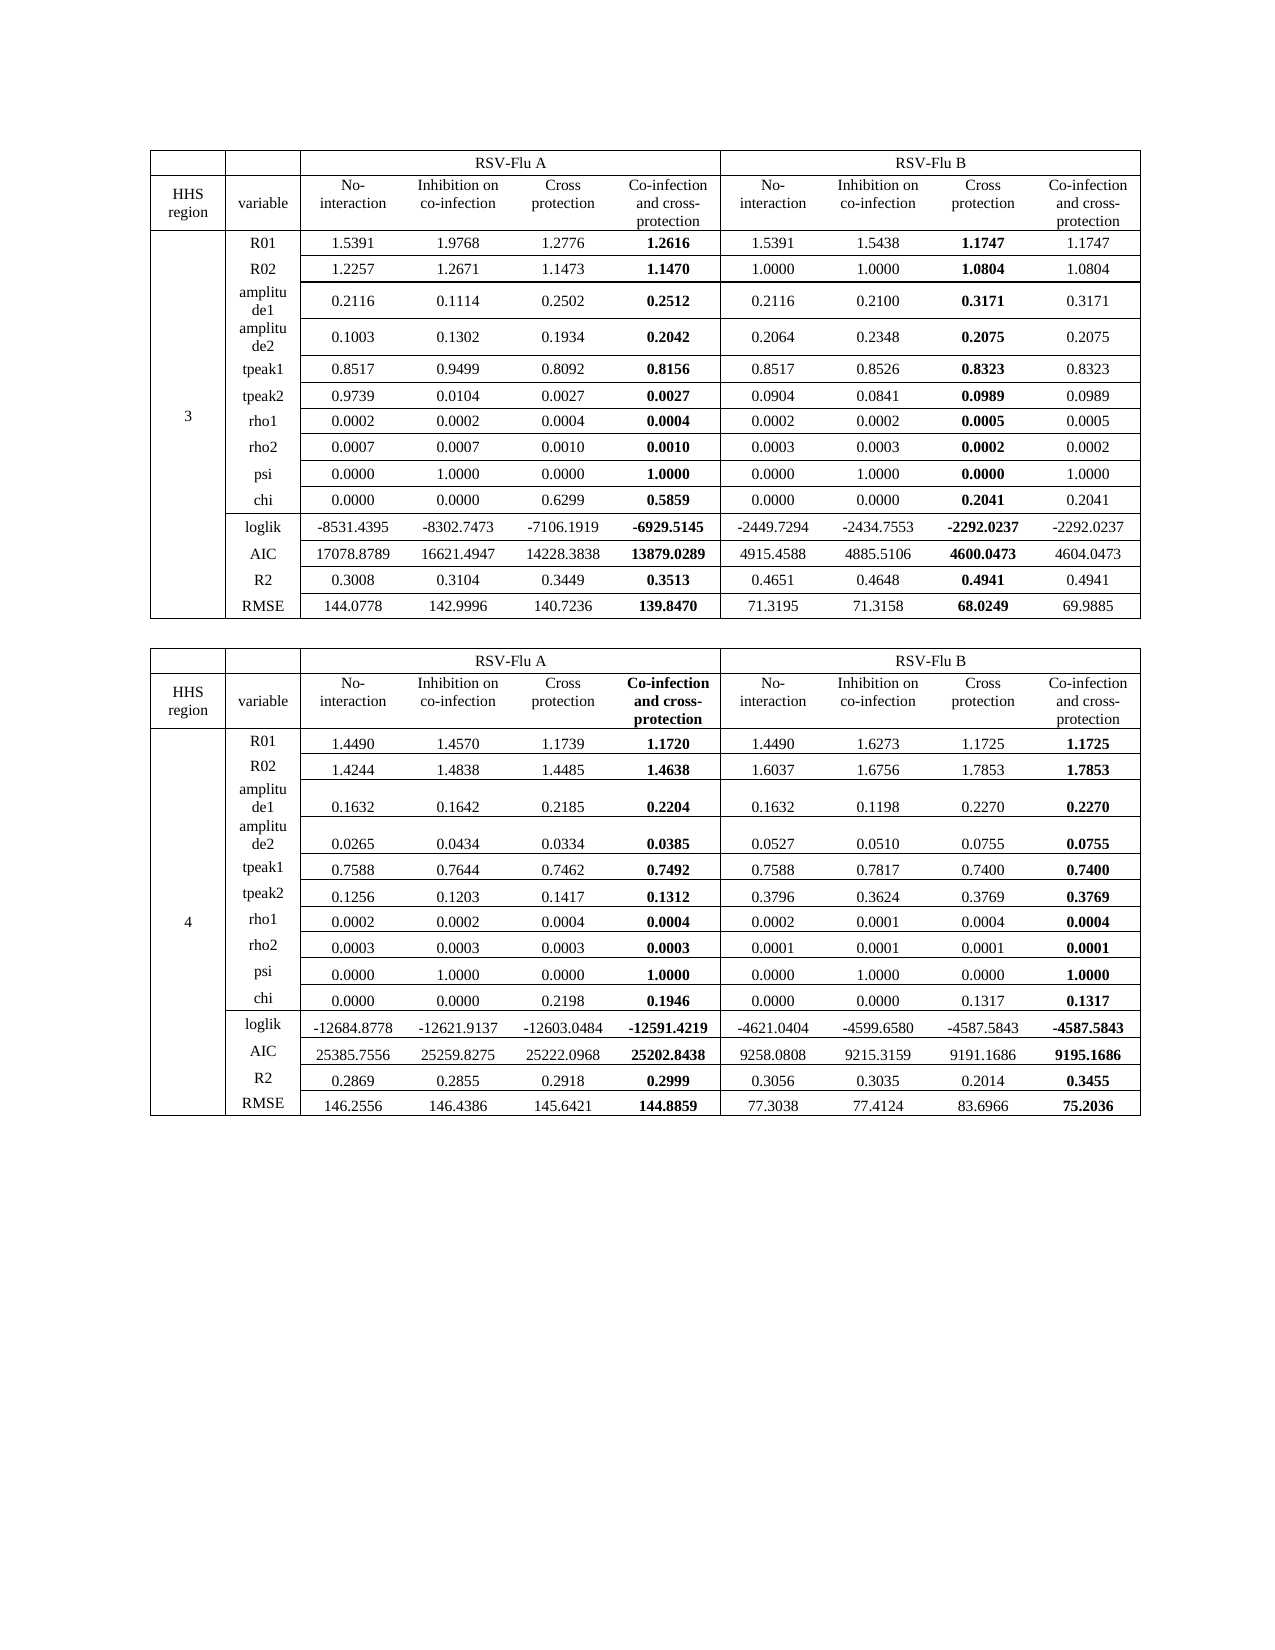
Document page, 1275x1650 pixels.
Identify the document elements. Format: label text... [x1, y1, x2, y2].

table_cell 1.0000 [1035, 461, 1140, 486]
table_cell 0.3056 [721, 1065, 825, 1090]
table_cell R2 [226, 566, 300, 593]
table_cell 0.2270 [931, 780, 1035, 816]
table_cell 146.2556 [301, 1091, 406, 1115]
table_cell 0.0104 [406, 383, 510, 408]
table_cell 0.0007 [406, 434, 510, 460]
table_cell 0.0027 [510, 383, 616, 408]
table_cell 0.1934 [510, 319, 616, 355]
table_cell 0.0003 [825, 434, 931, 460]
table_cell AIC [226, 540, 300, 566]
table_cell 0.0989 [931, 383, 1035, 408]
table_header [226, 151, 300, 175]
table_cell 0.1946 [616, 985, 720, 1010]
table_cell 17078.8789 [301, 541, 406, 566]
table_cell -7106.1919 [510, 514, 616, 540]
table_cell 1.2671 [406, 256, 510, 281]
table_cell 0.0002 [301, 409, 406, 433]
table_cell 1.7853 [1035, 754, 1140, 779]
table_cell -2292.0237 [931, 514, 1035, 540]
table_cell Inhibition on co-infection [825, 674, 931, 727]
table_cell Inhibition on co-infection [406, 674, 510, 727]
table_cell 1.0000 [406, 461, 510, 486]
table_cell 0.2869 [301, 1065, 406, 1090]
table_cell 1.0000 [825, 958, 931, 984]
table_cell 0.0027 [616, 383, 720, 408]
table_cell 0.9739 [301, 383, 406, 408]
table_cell 1.4485 [510, 754, 616, 779]
table_cell 77.4124 [825, 1091, 931, 1115]
table_cell 0.0004 [510, 409, 616, 433]
table_cell 0.7462 [510, 854, 616, 879]
table_cell R2 [226, 1064, 300, 1090]
table_cell 0.0000 [510, 958, 616, 984]
table_cell 1.2776 [510, 231, 616, 255]
table_cell amplitude1 [226, 779, 300, 816]
table_cell 0.0385 [616, 817, 720, 853]
table_cell Cross protection [510, 674, 616, 727]
table_cell 1.2257 [301, 256, 406, 281]
table_cell 0.0334 [510, 817, 616, 853]
table_header RSV-Flu A [301, 649, 720, 673]
table_cell 1.0000 [721, 256, 825, 281]
table_cell 0.0755 [931, 817, 1035, 853]
table_cell 0.3104 [406, 567, 510, 593]
table_cell -12621.9137 [406, 1011, 510, 1037]
table_cell 142.9996 [406, 594, 510, 618]
table_cell -12684.8778 [301, 1011, 406, 1037]
table_cell amplitude2 [226, 318, 300, 355]
table_cell 0.0000 [721, 958, 825, 984]
table_header [151, 649, 225, 673]
table_cell 1.0000 [1035, 958, 1140, 984]
table_cell 0.4651 [721, 567, 825, 593]
table_cell 0.3769 [1035, 880, 1140, 906]
table_cell 0.1642 [406, 780, 510, 816]
table_cell 0.2014 [931, 1065, 1035, 1090]
table_cell R02 [226, 255, 300, 281]
table_cell 0.0000 [301, 461, 406, 486]
table_cell 0.8323 [1035, 356, 1140, 382]
table_cell 0.0000 [721, 487, 825, 513]
table_cell AIC [226, 1037, 300, 1064]
table_cell 1.4490 [301, 729, 406, 752]
table_cell 0.2348 [825, 319, 931, 355]
table_cell 1.6037 [721, 754, 825, 779]
table_cell 0.0003 [406, 932, 510, 957]
table_cell Cross protection [931, 176, 1035, 230]
table_cell 1.1720 [616, 729, 720, 752]
table_cell 0.0000 [825, 487, 931, 513]
table_cell 9215.3159 [825, 1038, 931, 1064]
table_cell 4 [151, 729, 225, 1115]
table_cell 1.9768 [406, 231, 510, 255]
table_cell 1.4638 [616, 754, 720, 779]
table_cell 0.0755 [1035, 817, 1140, 853]
table_header RSV-Flu A [301, 151, 720, 175]
table_cell 0.0001 [825, 907, 931, 931]
table_cell 0.0003 [721, 434, 825, 460]
table_cell -6929.5145 [616, 514, 720, 540]
table_cell 0.7644 [406, 854, 510, 879]
table_cell 0.0527 [721, 817, 825, 853]
table_cell 0.8323 [931, 356, 1035, 382]
table_cell 0.0000 [825, 985, 931, 1010]
table_cell 0.7492 [616, 854, 720, 879]
table_cell chi [226, 486, 300, 513]
table_cell 77.3038 [721, 1091, 825, 1115]
table_cell tpeak1 [226, 355, 300, 382]
table_cell R02 [226, 753, 300, 779]
table_cell psi [226, 957, 300, 984]
table_cell 68.0249 [931, 594, 1035, 618]
table_cell 0.0000 [510, 461, 616, 486]
table_cell 0.8517 [721, 356, 825, 382]
table_cell 75.2036 [1035, 1091, 1140, 1115]
table_cell 0.0001 [1035, 932, 1140, 957]
table_cell 25385.7556 [301, 1038, 406, 1064]
table_cell 0.1003 [301, 319, 406, 355]
table_cell 0.1198 [825, 780, 931, 816]
table_cell Co-infection and cross-protection [1035, 674, 1140, 727]
table_cell -12591.4219 [616, 1011, 720, 1037]
table_cell 0.8156 [616, 356, 720, 382]
table_cell 1.1747 [1035, 231, 1140, 255]
table_cell 0.0002 [825, 409, 931, 433]
table_cell 0.0002 [1035, 434, 1140, 460]
table_cell 0.7400 [1035, 854, 1140, 879]
table_cell 0.0000 [406, 985, 510, 1010]
table_cell 0.0904 [721, 383, 825, 408]
table_cell 0.6299 [510, 487, 616, 513]
table_cell -2449.7294 [721, 514, 825, 540]
table_cell variable [226, 674, 300, 727]
table_header RSV-Flu B [721, 649, 1140, 673]
table_cell 1.1473 [510, 256, 616, 281]
table_cell HHS region [151, 674, 225, 727]
table_cell 0.2204 [616, 780, 720, 816]
table_cell No-interaction [301, 674, 406, 727]
table_cell tpeak2 [226, 382, 300, 408]
table_cell 0.0002 [721, 907, 825, 931]
table_cell 0.2116 [721, 283, 825, 318]
table_cell Inhibition on co-infection [406, 176, 510, 230]
table_cell 1.0804 [1035, 256, 1140, 281]
table_cell 1.0000 [406, 958, 510, 984]
table_cell 0.1256 [301, 880, 406, 906]
table_cell 0.2999 [616, 1065, 720, 1090]
table_cell 1.6756 [825, 754, 931, 779]
table_cell 0.0000 [931, 461, 1035, 486]
table_cell 0.3455 [1035, 1065, 1140, 1090]
table_cell -12603.0484 [510, 1011, 616, 1037]
table_cell 0.8517 [301, 356, 406, 382]
table_cell -4587.5843 [931, 1011, 1035, 1037]
table_cell 0.0004 [616, 409, 720, 433]
table_cell 0.2116 [301, 283, 406, 318]
table_cell 0.2502 [510, 283, 616, 318]
table_cell -2292.0237 [1035, 514, 1140, 540]
table_cell amplitude1 [226, 281, 300, 318]
table_cell 0.0003 [616, 932, 720, 957]
table_cell 145.6421 [510, 1091, 616, 1115]
table_cell 0.0007 [301, 434, 406, 460]
table_cell 0.0001 [721, 932, 825, 957]
table_cell 4600.0473 [931, 541, 1035, 566]
table_cell tpeak1 [226, 853, 300, 879]
table_cell -8531.4395 [301, 514, 406, 540]
table_cell 0.2185 [510, 780, 616, 816]
table_cell 1.5391 [721, 231, 825, 255]
table_cell 0.1203 [406, 880, 510, 906]
table_cell 0.1632 [301, 780, 406, 816]
table_cell 0.0000 [406, 487, 510, 513]
table_cell 0.3449 [510, 567, 616, 593]
table_cell 0.3769 [931, 880, 1035, 906]
table_cell 0.1302 [406, 319, 510, 355]
table_cell 0.0002 [406, 907, 510, 931]
table_cell 0.7817 [825, 854, 931, 879]
table_cell 0.1317 [931, 985, 1035, 1010]
table_cell 0.1317 [1035, 985, 1140, 1010]
table_cell 0.3796 [721, 880, 825, 906]
table_cell 1.0000 [616, 461, 720, 486]
table_cell 1.6273 [825, 729, 931, 752]
table_cell 0.0001 [931, 932, 1035, 957]
table_cell rho1 [226, 408, 300, 433]
table_cell 0.7400 [931, 854, 1035, 879]
table_cell 0.0510 [825, 817, 931, 853]
table_cell 25259.8275 [406, 1038, 510, 1064]
table_cell 1.4490 [721, 729, 825, 752]
table_cell Co-infection and cross-protection [616, 176, 720, 230]
table_cell -8302.7473 [406, 514, 510, 540]
table_cell Inhibition on co-infection [825, 176, 931, 230]
table_cell Co-infection and cross-protection [1035, 176, 1140, 230]
table_cell 0.3624 [825, 880, 931, 906]
table_cell 1.5438 [825, 231, 931, 255]
table_cell 0.0004 [931, 907, 1035, 931]
table_cell 0.0002 [721, 409, 825, 433]
table_cell Cross protection [510, 176, 616, 230]
table_header [226, 649, 300, 673]
table_cell 0.2042 [616, 319, 720, 355]
table_cell 0.3171 [931, 283, 1035, 318]
table_cell 1.4570 [406, 729, 510, 752]
table_cell 0.0004 [510, 907, 616, 931]
table_cell 1.1470 [616, 256, 720, 281]
table_cell variable [226, 176, 300, 230]
table_cell 1.0000 [616, 958, 720, 984]
table_cell 0.2041 [931, 487, 1035, 513]
table_cell 1.2616 [616, 231, 720, 255]
table_cell 0.0002 [301, 907, 406, 931]
table_cell 0.2198 [510, 985, 616, 1010]
table_cell R01 [226, 231, 300, 255]
table_cell No-interaction [301, 176, 406, 230]
table_cell 0.4648 [825, 567, 931, 593]
table_header RSV-Flu B [721, 151, 1140, 175]
table_cell 1.1747 [931, 231, 1035, 255]
table_cell 0.2075 [1035, 319, 1140, 355]
table_cell 0.0005 [1035, 409, 1140, 433]
table_cell 25222.0968 [510, 1038, 616, 1064]
table_cell 0.2918 [510, 1065, 616, 1090]
table_cell 0.0010 [510, 434, 616, 460]
table_cell 0.2100 [825, 283, 931, 318]
table_cell 1.4244 [301, 754, 406, 779]
table_cell tpeak2 [226, 879, 300, 906]
table_cell 1.4838 [406, 754, 510, 779]
table_cell 1.5391 [301, 231, 406, 255]
table_cell 0.2075 [931, 319, 1035, 355]
table_cell 0.5859 [616, 487, 720, 513]
table_cell 0.0003 [510, 932, 616, 957]
table_cell 0.1114 [406, 283, 510, 318]
table_cell 0.8092 [510, 356, 616, 382]
table_cell 16621.4947 [406, 541, 510, 566]
table_cell 9195.1686 [1035, 1038, 1140, 1064]
table_cell 0.0004 [616, 907, 720, 931]
table_cell 4885.5106 [825, 541, 931, 566]
table_cell RMSE [226, 1090, 300, 1115]
table_cell HHS region [151, 176, 225, 230]
table_cell 140.7236 [510, 594, 616, 618]
table_cell 0.0000 [721, 461, 825, 486]
table_cell RMSE [226, 593, 300, 618]
table_cell 0.2064 [721, 319, 825, 355]
table_cell 0.0003 [301, 932, 406, 957]
table_cell 3 [151, 231, 225, 618]
table_cell rho2 [226, 931, 300, 957]
table_cell 1.0000 [825, 461, 931, 486]
table_cell psi [226, 460, 300, 486]
table_cell 0.0010 [616, 434, 720, 460]
table_cell 0.3171 [1035, 283, 1140, 318]
table_cell 144.8859 [616, 1091, 720, 1115]
table_cell 1.7853 [931, 754, 1035, 779]
table_cell 0.0000 [721, 985, 825, 1010]
table_cell 9258.0808 [721, 1038, 825, 1064]
table_cell 0.1312 [616, 880, 720, 906]
table_cell 0.0004 [1035, 907, 1140, 931]
table_cell Co-infection and cross-protection [616, 674, 720, 727]
table_cell 0.0265 [301, 817, 406, 853]
table_cell 0.0002 [931, 434, 1035, 460]
table_cell 0.7588 [721, 854, 825, 879]
table_cell 0.0005 [931, 409, 1035, 433]
table_cell 1.1725 [1035, 729, 1140, 752]
table_cell 139.8470 [616, 594, 720, 618]
table_cell 14228.3838 [510, 541, 616, 566]
table_cell chi [226, 984, 300, 1010]
table_cell 0.7588 [301, 854, 406, 879]
table_cell 13879.0289 [616, 541, 720, 566]
table_cell 0.0000 [301, 985, 406, 1010]
table_cell 0.1417 [510, 880, 616, 906]
table_cell 71.3158 [825, 594, 931, 618]
table_cell -2434.7553 [825, 514, 931, 540]
table_cell 69.9885 [1035, 594, 1140, 618]
table_cell 0.2512 [616, 283, 720, 318]
table_cell amplitude2 [226, 816, 300, 853]
table_cell 1.0000 [825, 256, 931, 281]
table_cell 0.0841 [825, 383, 931, 408]
table_cell loglik [226, 514, 300, 540]
table_cell 0.3035 [825, 1065, 931, 1090]
table_cell -4621.0404 [721, 1011, 825, 1037]
table_cell 144.0778 [301, 594, 406, 618]
table_cell -4599.6580 [825, 1011, 931, 1037]
table_cell 0.4941 [931, 567, 1035, 593]
table_cell 4915.4588 [721, 541, 825, 566]
table_cell No-interaction [721, 674, 825, 727]
table_cell 0.0989 [1035, 383, 1140, 408]
table_cell 0.0000 [301, 958, 406, 984]
table_cell 9191.1686 [931, 1038, 1035, 1064]
table_cell 0.2041 [1035, 487, 1140, 513]
table_cell 146.4386 [406, 1091, 510, 1115]
table_cell 0.0001 [825, 932, 931, 957]
table_cell 1.1739 [510, 729, 616, 752]
table_cell 83.6966 [931, 1091, 1035, 1115]
table_cell -4587.5843 [1035, 1011, 1140, 1037]
table_cell 0.2270 [1035, 780, 1140, 816]
table_cell rho2 [226, 433, 300, 460]
table_cell Cross protection [931, 674, 1035, 727]
table_cell 0.9499 [406, 356, 510, 382]
table_cell loglik [226, 1011, 300, 1037]
table_cell 0.0002 [406, 409, 510, 433]
table_header [151, 151, 225, 175]
table_cell 4604.0473 [1035, 541, 1140, 566]
table_cell 0.0434 [406, 817, 510, 853]
table_cell 0.3008 [301, 567, 406, 593]
table_cell No-interaction [721, 176, 825, 230]
table_cell 0.8526 [825, 356, 931, 382]
table_cell 0.2855 [406, 1065, 510, 1090]
table_cell 0.0000 [931, 958, 1035, 984]
table_cell rho1 [226, 906, 300, 931]
table_cell R01 [226, 729, 300, 752]
table_cell 0.0000 [301, 487, 406, 513]
table_cell 25202.8438 [616, 1038, 720, 1064]
table_cell 1.1725 [931, 729, 1035, 752]
table_cell 0.4941 [1035, 567, 1140, 593]
table_cell 0.1632 [721, 780, 825, 816]
table_cell 71.3195 [721, 594, 825, 618]
table_cell 0.3513 [616, 567, 720, 593]
table_cell 1.0804 [931, 256, 1035, 281]
